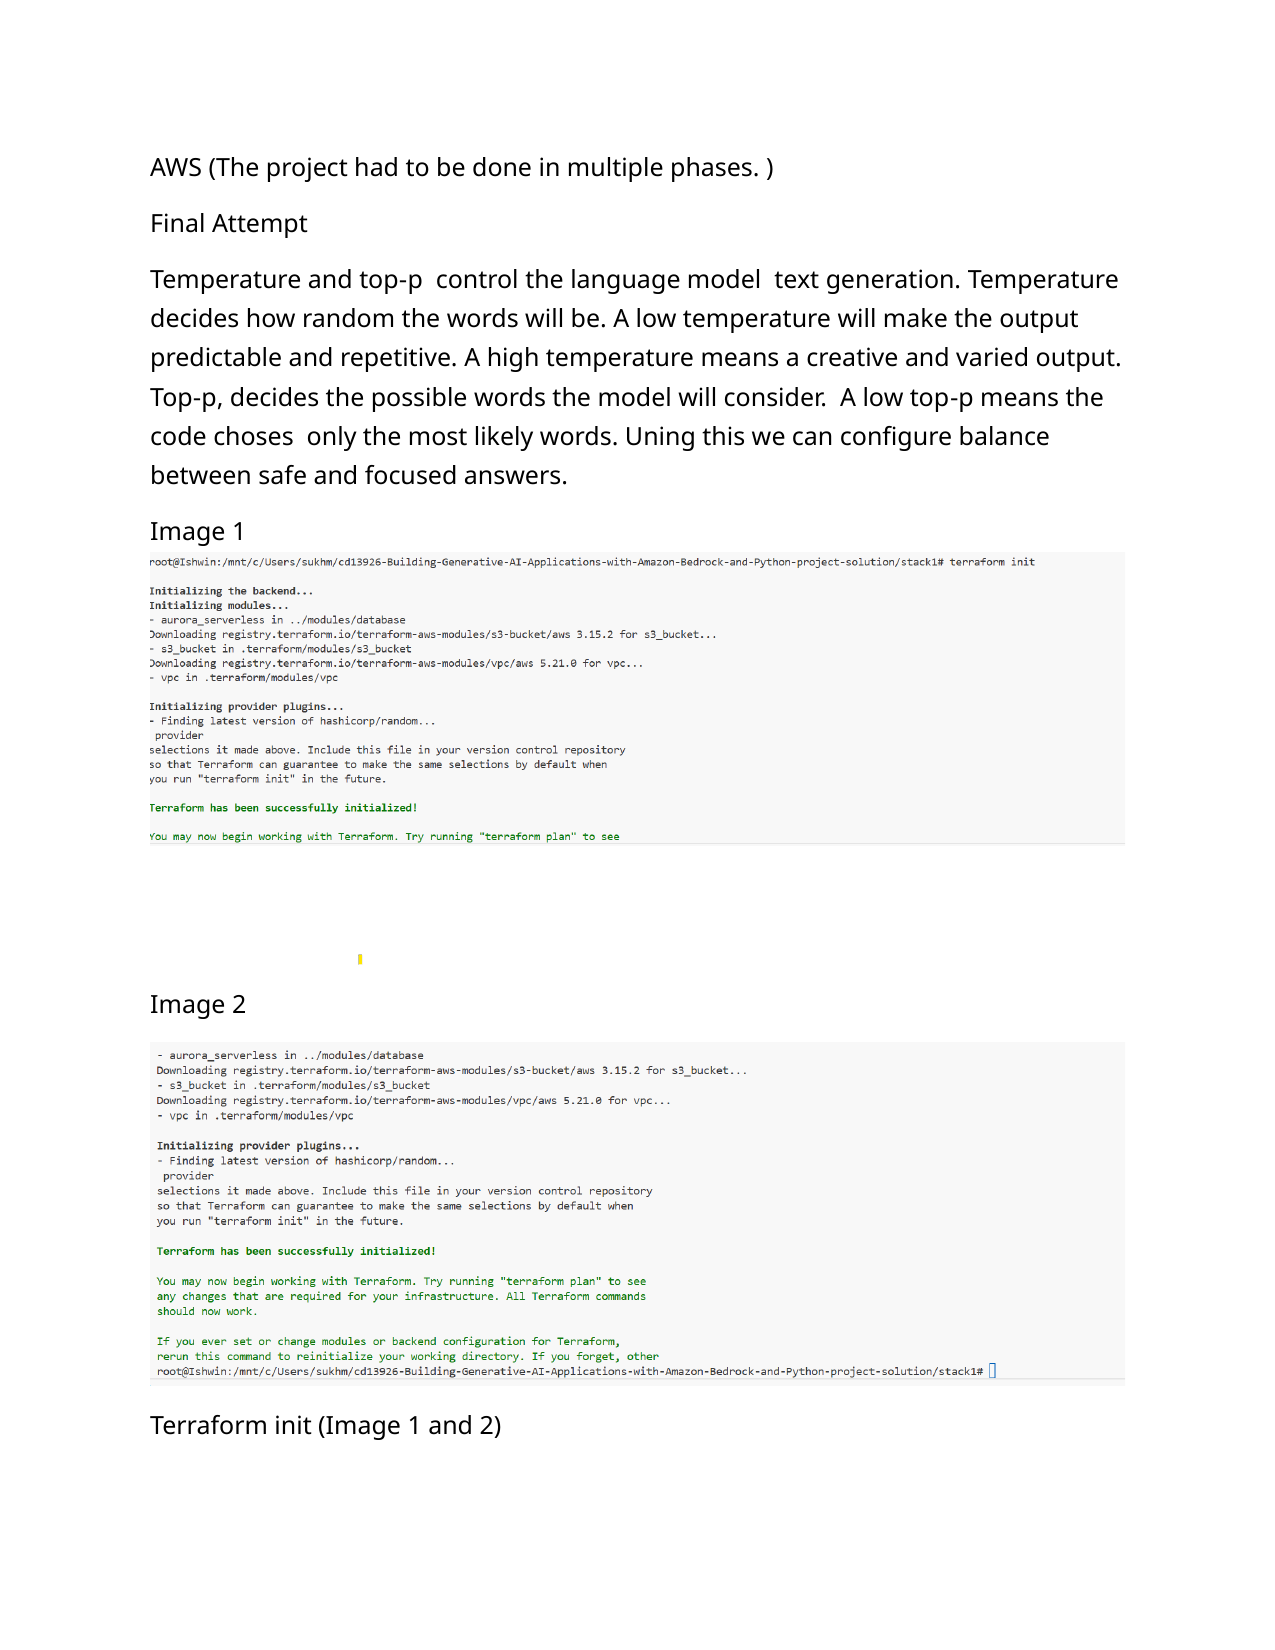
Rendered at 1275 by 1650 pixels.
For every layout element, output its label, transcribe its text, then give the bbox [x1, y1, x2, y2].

text Image 2 [150, 987, 1125, 1021]
text Image 1 [150, 513, 1125, 552]
text AWS (The project had to be done in multiple phases. ) [150, 150, 1125, 184]
picture [150, 1042, 1125, 1386]
picture [150, 552, 1125, 965]
text Terraform init (Image 1 and 2) [150, 1407, 1125, 1441]
text Final Attempt [150, 206, 1125, 240]
text Temperature and top‑p control the language model text generation. Temperature decides how random the words will be. A low temperature will make the output predictable and repetitive. A high temperature means a creative and varied output. Top‑p, decides the possible words the model will consider. A low top‑p means the code choses only the most likely words. Uning this we can configure balance between safe and focused answers. [150, 262, 1125, 492]
